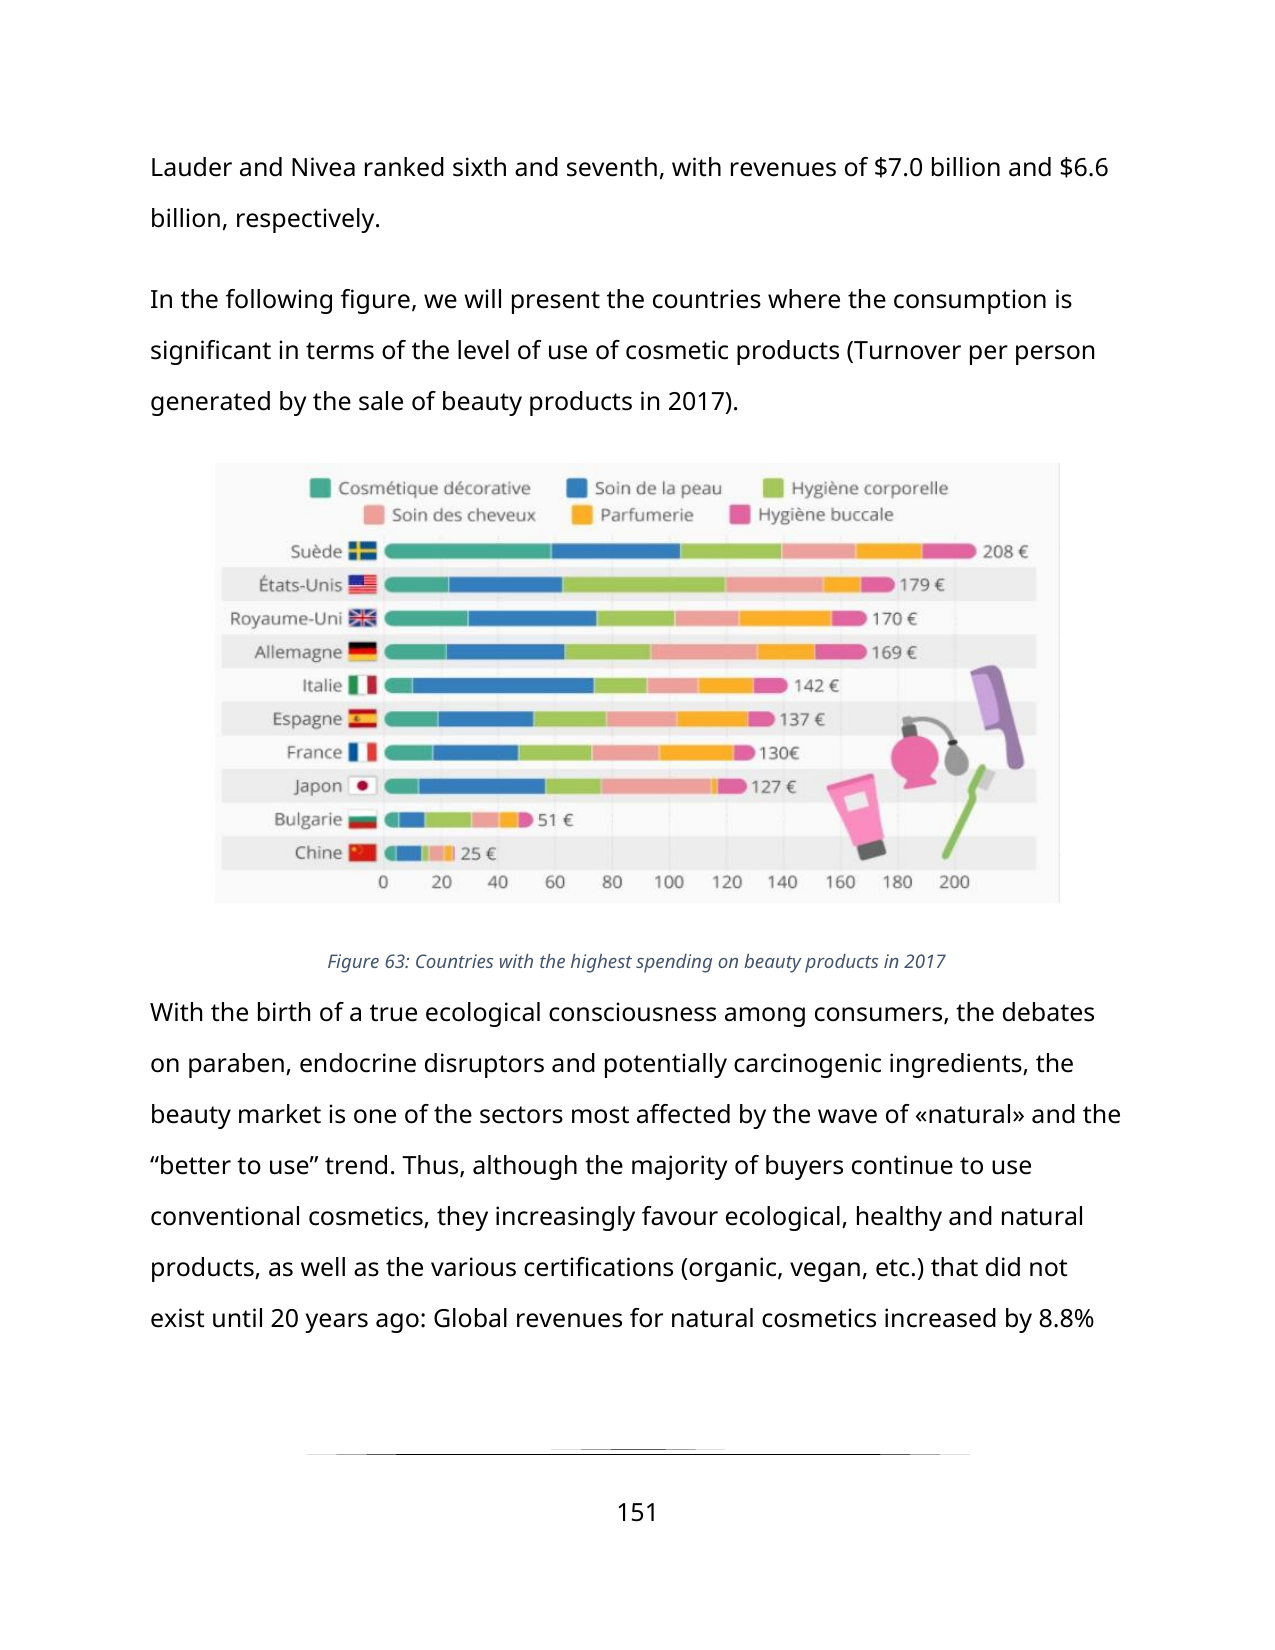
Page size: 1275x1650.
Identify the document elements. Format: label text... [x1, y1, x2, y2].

text Figure 63: Countries with the highest spending on beauty products in 2017 [150, 948, 1125, 974]
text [150, 150, 1125, 235]
text In the following figure, we will present the countries where the consumption is significant in terms of the level of use of cosmetic products (Turnover per person generated by the sale of beauty products in 2017). [150, 281, 1125, 417]
picture [214, 463, 1061, 903]
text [150, 995, 1125, 1335]
